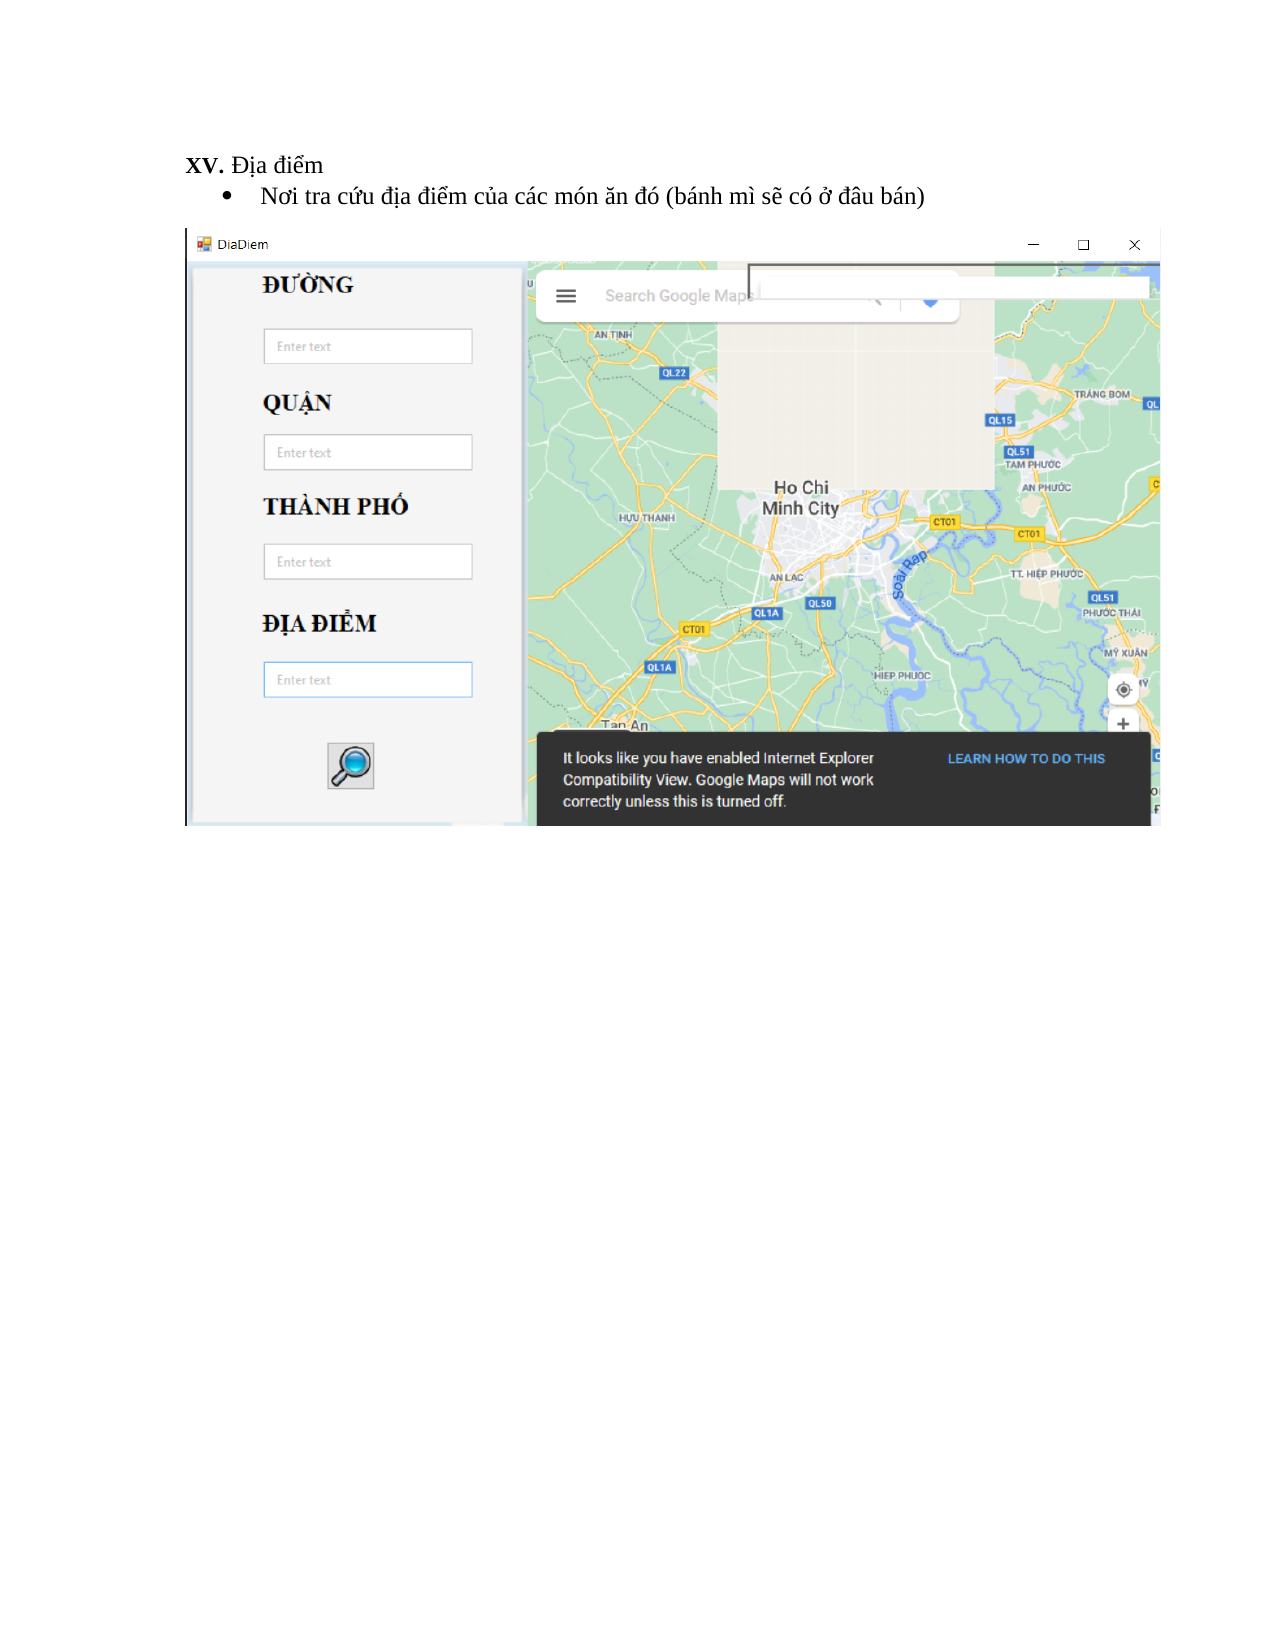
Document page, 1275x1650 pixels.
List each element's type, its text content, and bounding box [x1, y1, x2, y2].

list Nơi tra cứu địa điểm của các món ăn đó (bánh mì sẽ có ở đâu bán) [223, 181, 1125, 210]
list Địa điểm [185, 150, 1125, 179]
picture [185, 228, 1161, 826]
